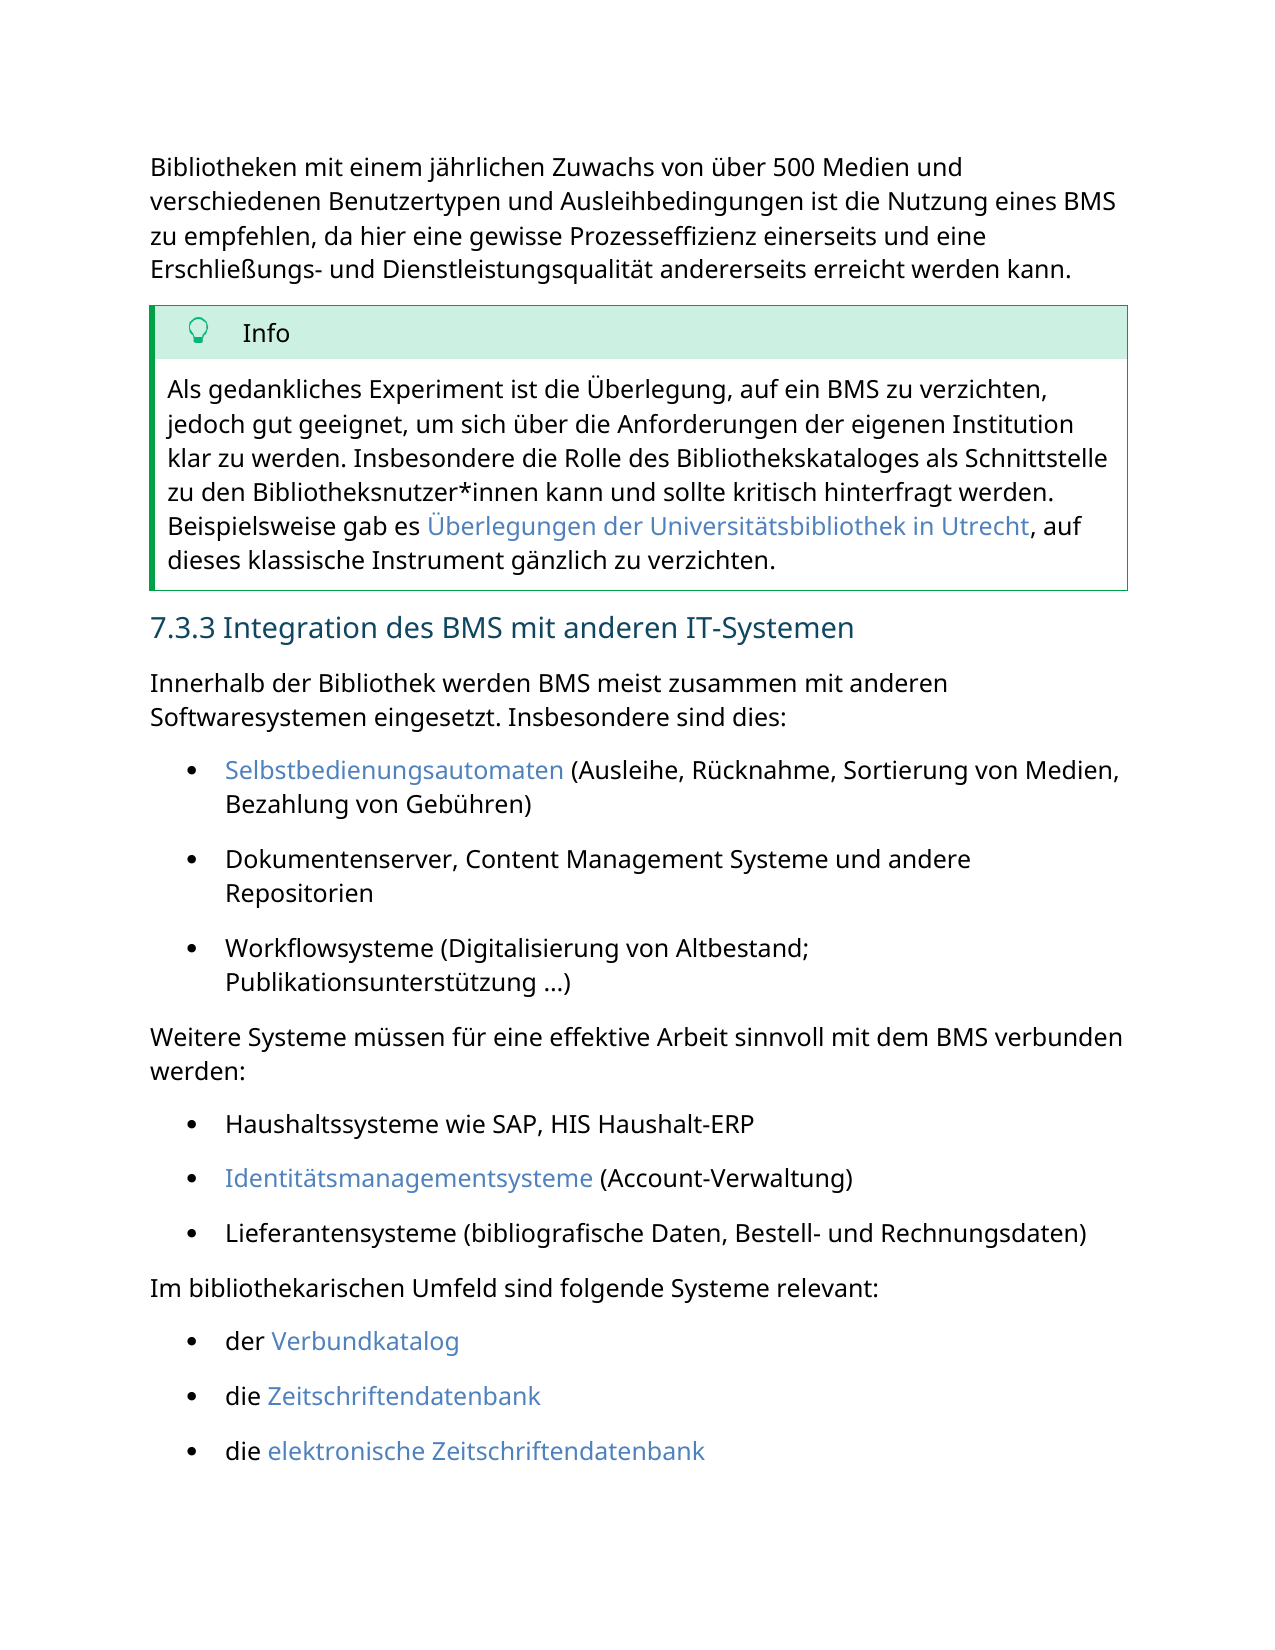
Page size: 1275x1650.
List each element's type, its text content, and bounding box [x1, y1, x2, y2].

list Dokumentenserver, Content Management Systeme und andere Repositorien [187, 841, 1125, 909]
text Weitere Systeme müssen für eine effektive Arbeit sinnvoll mit dem BMS verbunden werden: [150, 1019, 1125, 1087]
list Identitätsmanagementsysteme (Account-Verwaltung) [187, 1161, 1125, 1195]
text Innerhalb der Bibliothek werden BMS meist zusammen mit anderen Softwaresystemen eingesetzt. Insbesondere sind dies: [150, 666, 1125, 734]
picture [186, 317, 211, 343]
table_cell Als gedankliches Experiment ist die Überlegung, auf ein BMS zu verzichten, jedoch gut geeignet, um sich über die Anforderungen der eigenen Institution klar zu werden. Insbesondere die Rolle des Bibliothekskataloges als Schnittstelle zu den Bibliotheksnutzer*innen kann und sollte kritisch hinterfragt werden. Beispielsweise gab es Überlegungen der Universitätsbibliothek in Utrecht, auf dieses klassische Instrument gänzlich zu verzichten. [155, 359, 1127, 589]
list Selbstbedienungsautomaten (Ausleihe, Rücknahme, Sortierung von Medien, Bezahlung von Gebühren) [187, 752, 1125, 821]
list die elektronische Zeitschriftendatenbank [187, 1433, 1125, 1468]
list die Zeitschriftendatenbank [187, 1379, 1125, 1413]
list der Verbundkatalog [187, 1324, 1125, 1358]
table_header Info [155, 306, 1127, 359]
list Haushaltssysteme wie SAP, HIS Haushalt-ERP [187, 1106, 1125, 1140]
list Lieferantensysteme (bibliografische Daten, Bestell- und Rechnungsdaten) [187, 1216, 1125, 1250]
text Im bibliothekarischen Umfeld sind folgende Systeme relevant: [150, 1271, 1125, 1305]
list Workflowsysteme (Digitalisierung von Altbestand; Publikationsunterstützung …) [187, 930, 1125, 998]
text Bibliotheken mit einem jährlichen Zuwachs von über 500 Medien und verschiedenen Benutzertypen und Ausleihbedingungen ist die Nutzung eines BMS zu empfehlen, da hier eine gewisse Prozesseffizienz einerseits und eine Erschließungs- und Dienstleistungsqualität andererseits erreicht werden kann. [150, 150, 1125, 286]
subtitle 7.3.3 Integration des BMS mit anderen IT-Systemen [150, 607, 1125, 647]
